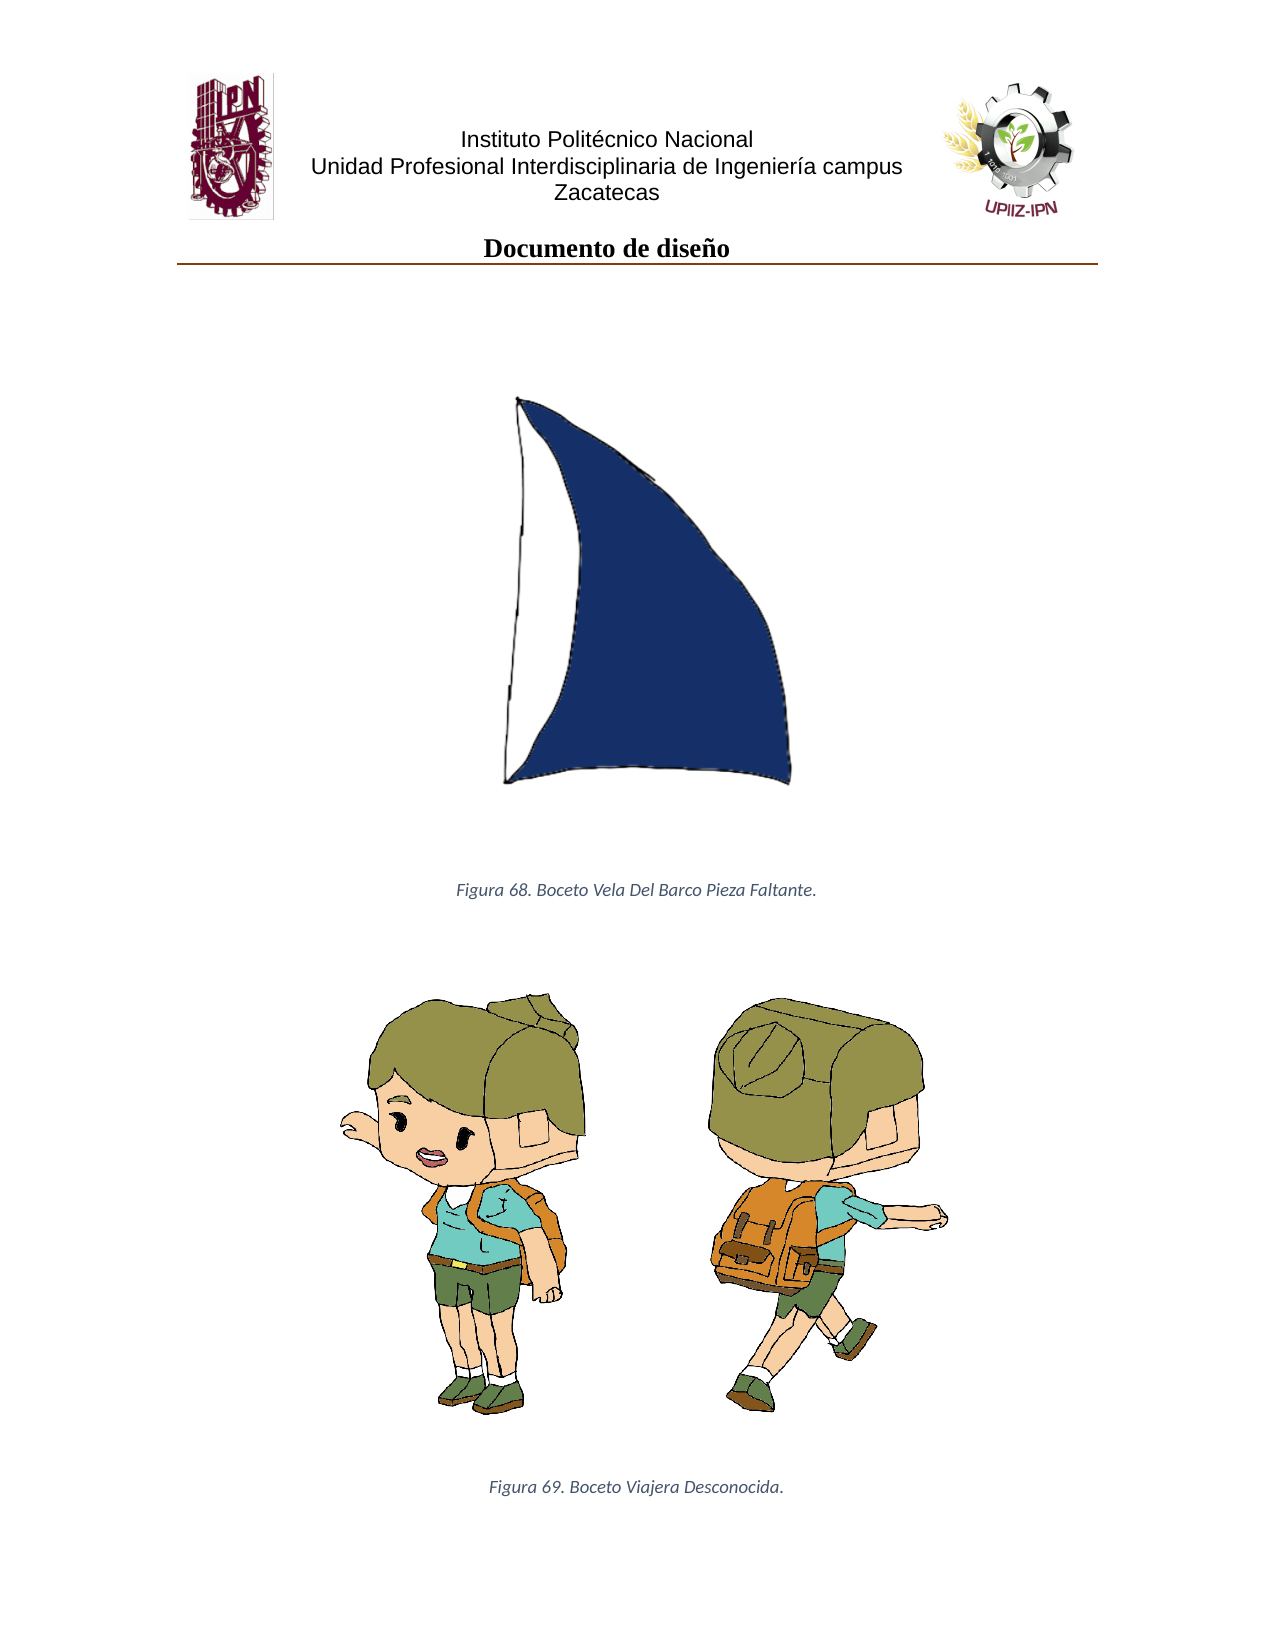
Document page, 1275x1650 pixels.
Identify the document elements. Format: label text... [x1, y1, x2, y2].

picture [936, 73, 1083, 223]
text Figura 68. Boceto Vela Del Barco Pieza Faltante. [177, 878, 1098, 901]
picture [426, 291, 849, 879]
picture [188, 73, 274, 220]
picture [275, 922, 1000, 1475]
text Figura 69. Boceto Viajera Desconocida. [177, 1475, 1098, 1498]
